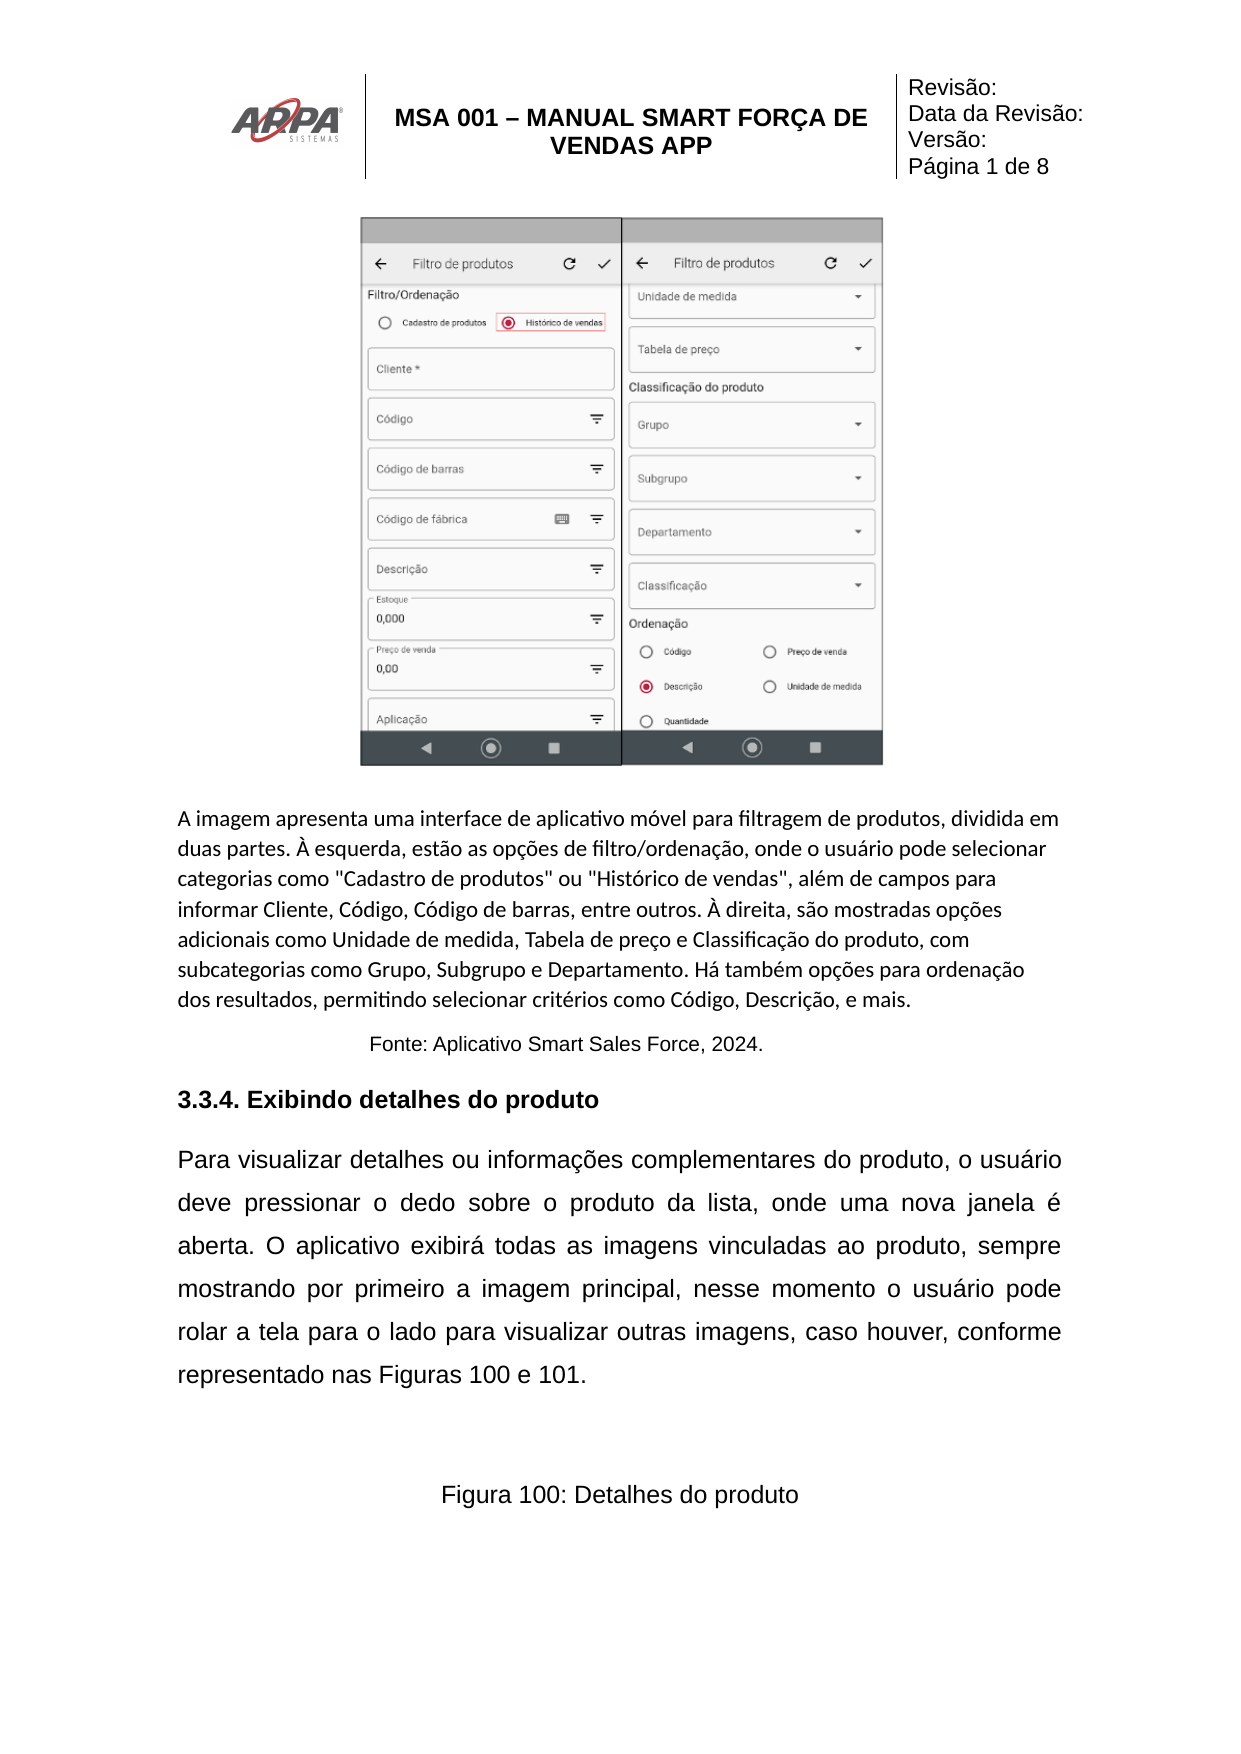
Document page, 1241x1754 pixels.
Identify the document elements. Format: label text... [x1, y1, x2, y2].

text Figura 100: Detalhes do produto [177, 1480, 1063, 1508]
text A imagem apresenta uma interface de aplicativo móvel para filtragem de produtos, dividida em duas partes. À esquerda, estão as opções de filtro/ordenação, onde o usuário pode selecionar categorias como "Cadastro de produtos" ou "Histórico de vendas", além de campos para informar Cliente, Código, Código de barras, entre outros. À direita, são mostradas opções adicionais como Unidade de medida, Tabela de preço e Classificação do produto, com subcategorias como Grupo, Subgrupo e Departamento. Há também opções para ordenação dos resultados, permitindo selecionar critérios como Código, Descrição, e mais. [177, 804, 1063, 1013]
text 3.3.4. Exibindo detalhes do produto [177, 1085, 1063, 1113]
text Para visualizar detalhes ou informações complementares do produto, o usuário deve pressionar o dedo sobre o produto da lista, onde uma nova janela é aberta. O aplicativo exibirá todas as imagens vinculadas ao produto, sempre mostrando por primeiro a imagem principal, nesse momento o usuário pode rolar a tela para o lado para visualizar outras imagens, caso houver, conforme representado nas Figuras 100 e 101. [177, 1144, 1063, 1389]
text Fonte: Aplicativo Smart Sales Force, 2024. [369, 1032, 1063, 1056]
picture [352, 207, 889, 774]
picture [231, 98, 343, 147]
